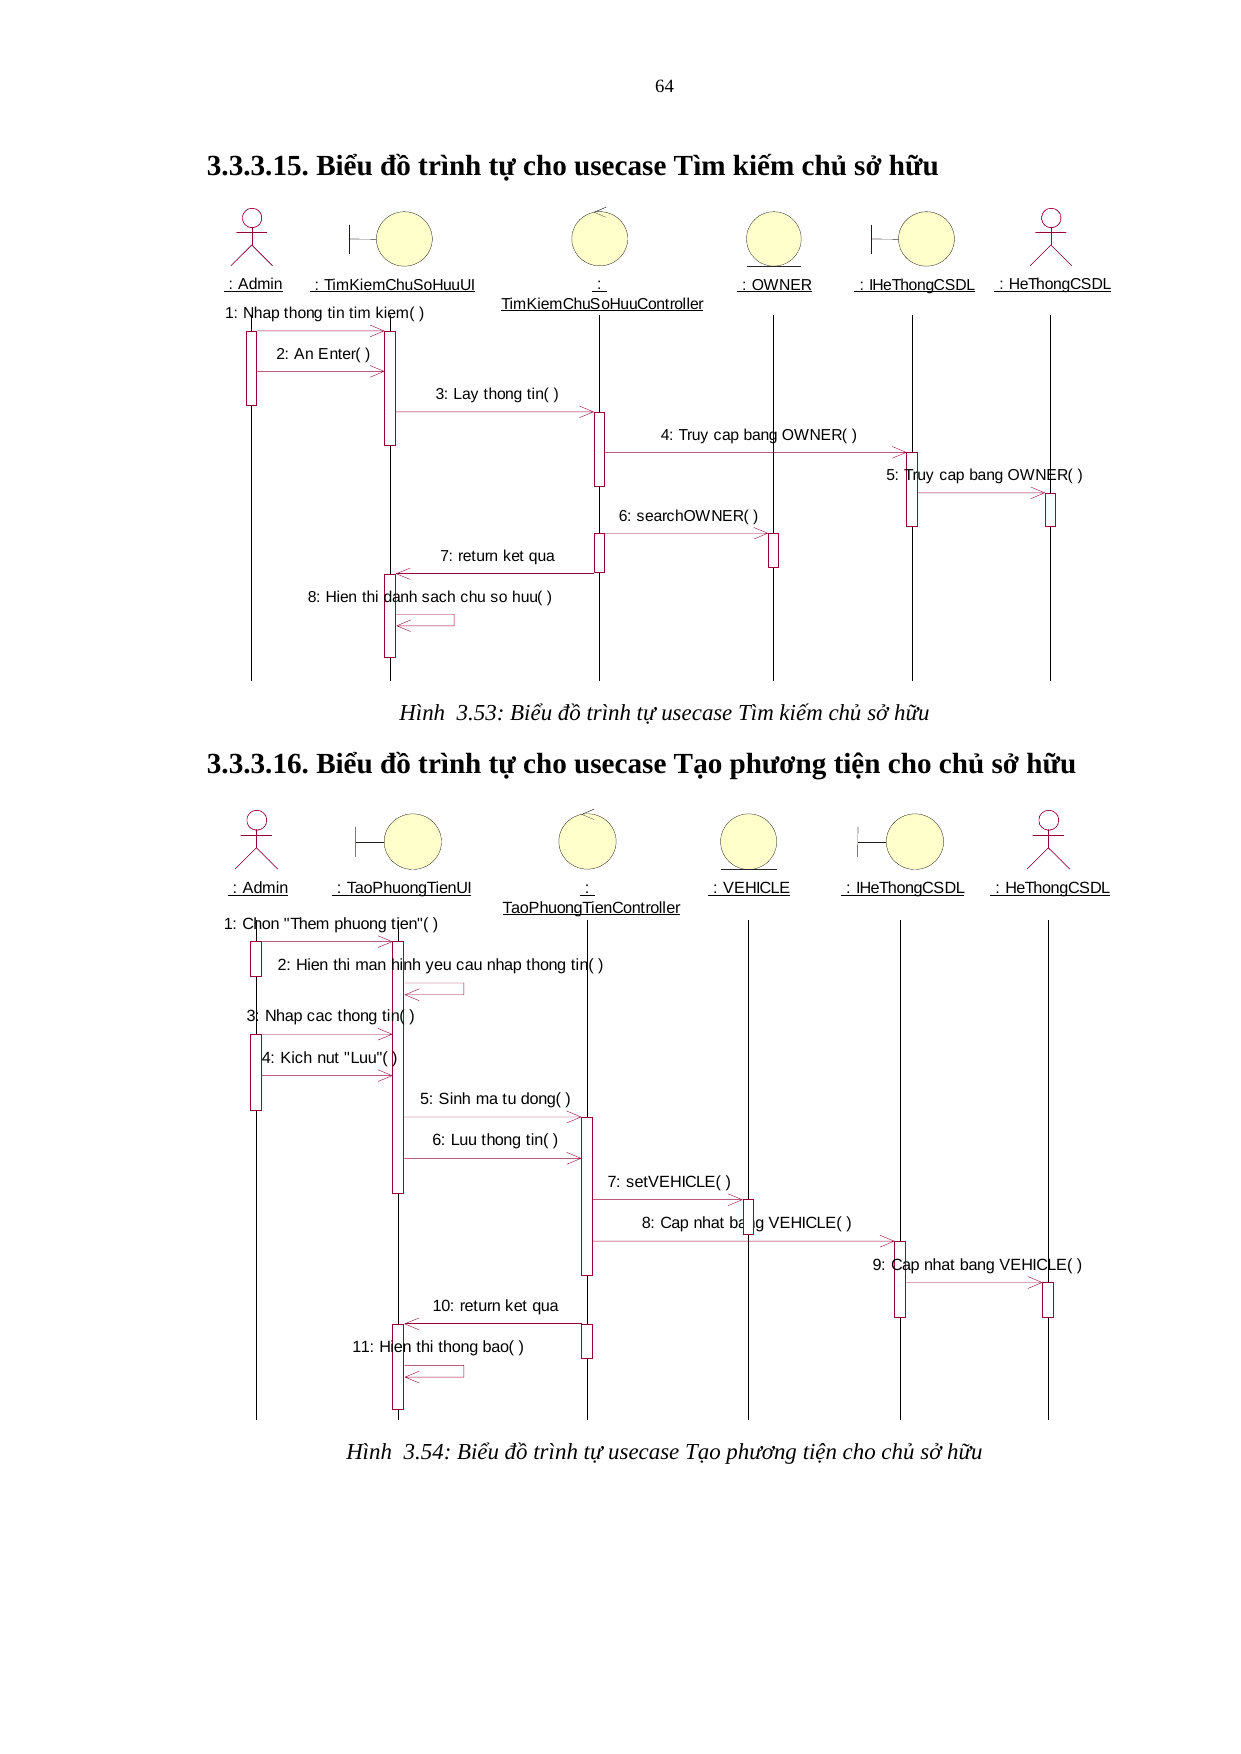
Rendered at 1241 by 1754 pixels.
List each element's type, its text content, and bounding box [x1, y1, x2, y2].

subtitle 3.3.3.15. Biểu đồ trình tự cho usecase Tìm kiếm chủ sở hữu [207, 148, 1122, 181]
text Hình 3.51: Biểu đồ trình tự usecase Tạo phương tiện cho chủ sở hữu [207, 1438, 1122, 1465]
text Hình 3.50: Biểu đồ trình tự usecase Tìm kiếm chủ sở hữu [207, 699, 1122, 726]
subtitle 3.3.3.16. Biểu đồ trình tự cho usecase Tạo phương tiện cho chủ sở hữu [207, 746, 1122, 779]
